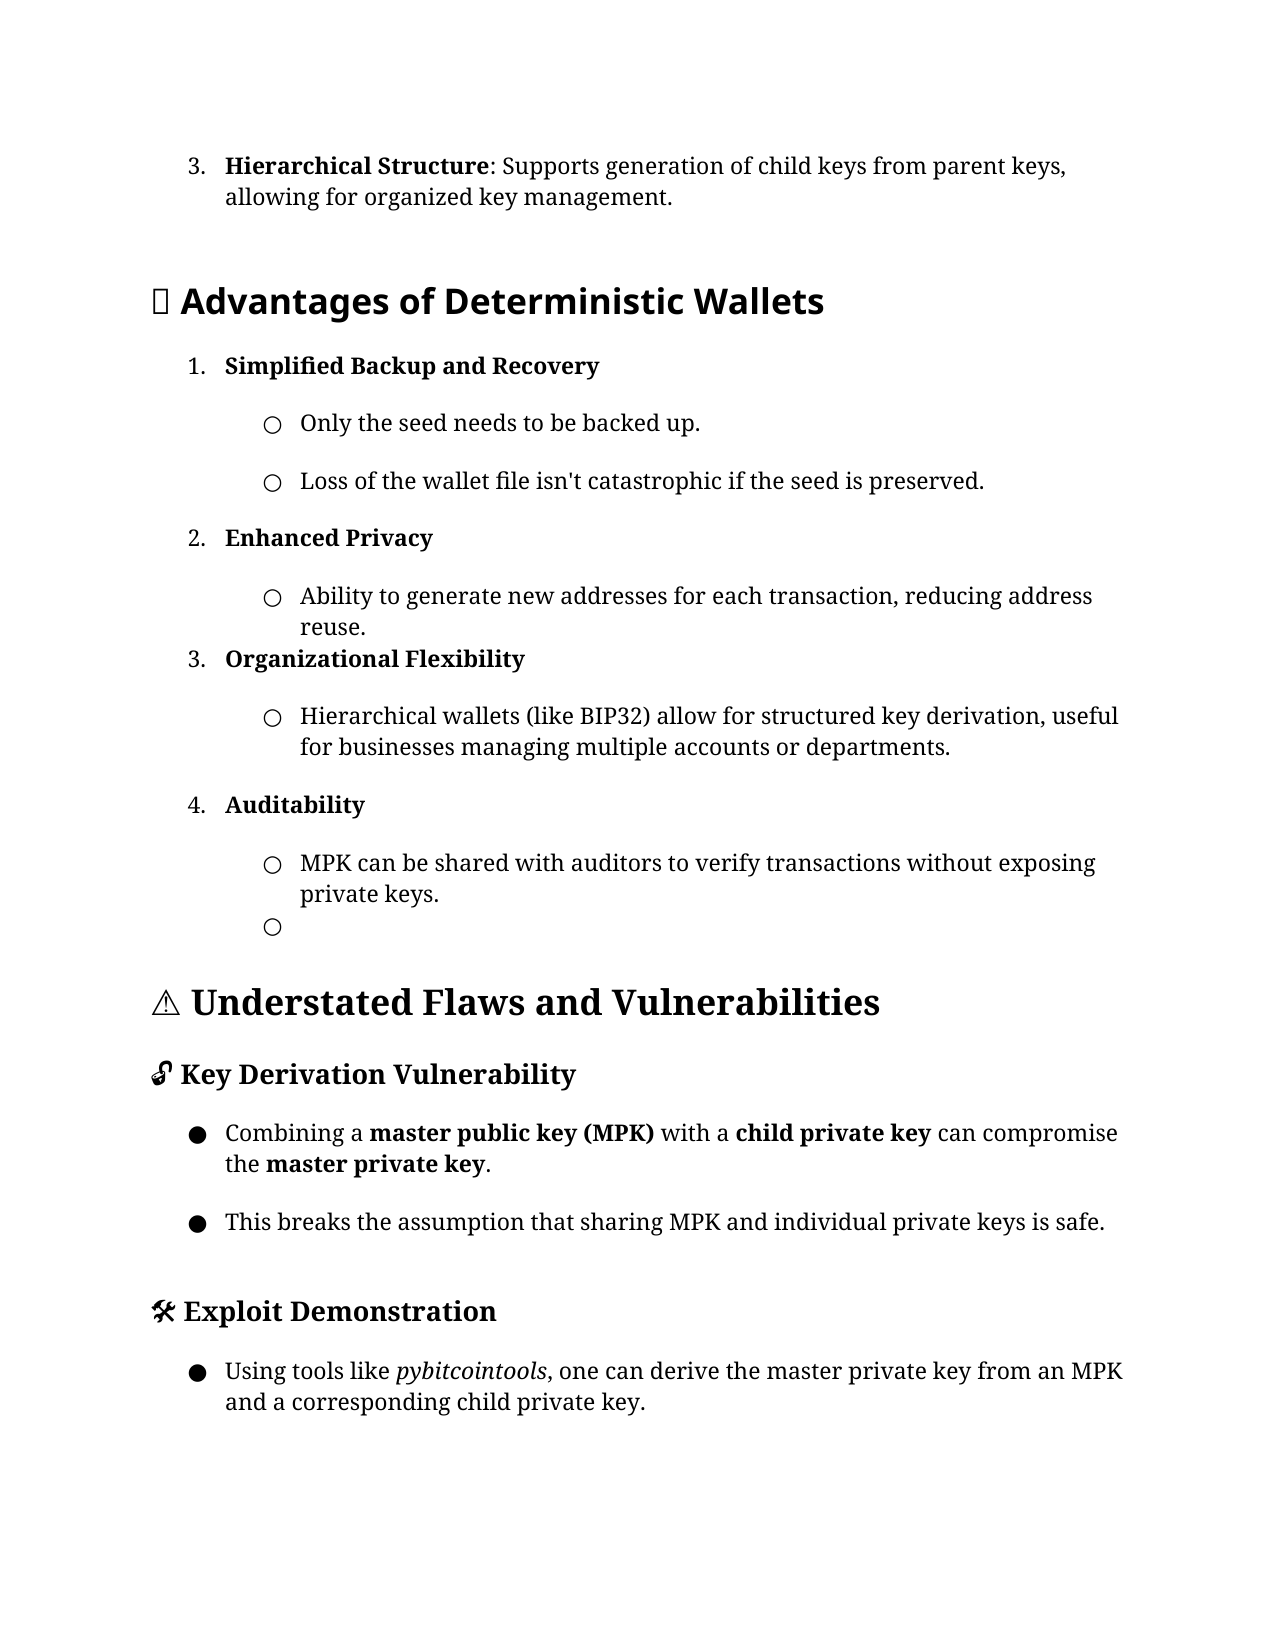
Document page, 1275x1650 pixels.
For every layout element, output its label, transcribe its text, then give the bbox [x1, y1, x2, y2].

list This breaks the assumption that sharing MPK and individual private keys is safe. [187, 1206, 1125, 1263]
list Only the seed needs to be backed up. [262, 407, 1125, 465]
list Organizational Flexibility [187, 642, 1125, 700]
subtitle ⚠️ Understated Flaws and Vulnerabilities [150, 978, 1125, 1026]
subtitle 🔓 Key Derivation Vulnerability [150, 1055, 1125, 1092]
list Ability to generate new addresses for each transaction, reducing address reuse. [262, 580, 1125, 642]
list Loss of the wallet file isn't catastrophic if the seed is preserved. [262, 465, 1125, 522]
list Simplified Backup and Recovery [187, 349, 1125, 407]
list Hierarchical wallets (like BIP32) allow for structured key derivation, useful for businesses managing multiple accounts or departments. [262, 700, 1125, 789]
subtitle 🛠️ Exploit Demonstration [150, 1293, 1125, 1329]
list Auditability [187, 789, 1125, 847]
list Enhanced Privacy [187, 522, 1125, 580]
list Hierarchical Structure: Supports generation of child keys from parent keys, allowing for organized key management. [187, 150, 1125, 239]
list MPK can be shared with auditors to verify transactions without exposing private keys. [262, 847, 1125, 909]
list Using tools like pybitcointools, one can derive the master private key from an MPK and a corresponding child private key. [187, 1354, 1125, 1443]
subtitle ✅ Advantages of Deterministic Wallets [150, 276, 1125, 324]
list Combining a master public key (MPK) with a child private key can compromise the master private key. [187, 1117, 1125, 1206]
